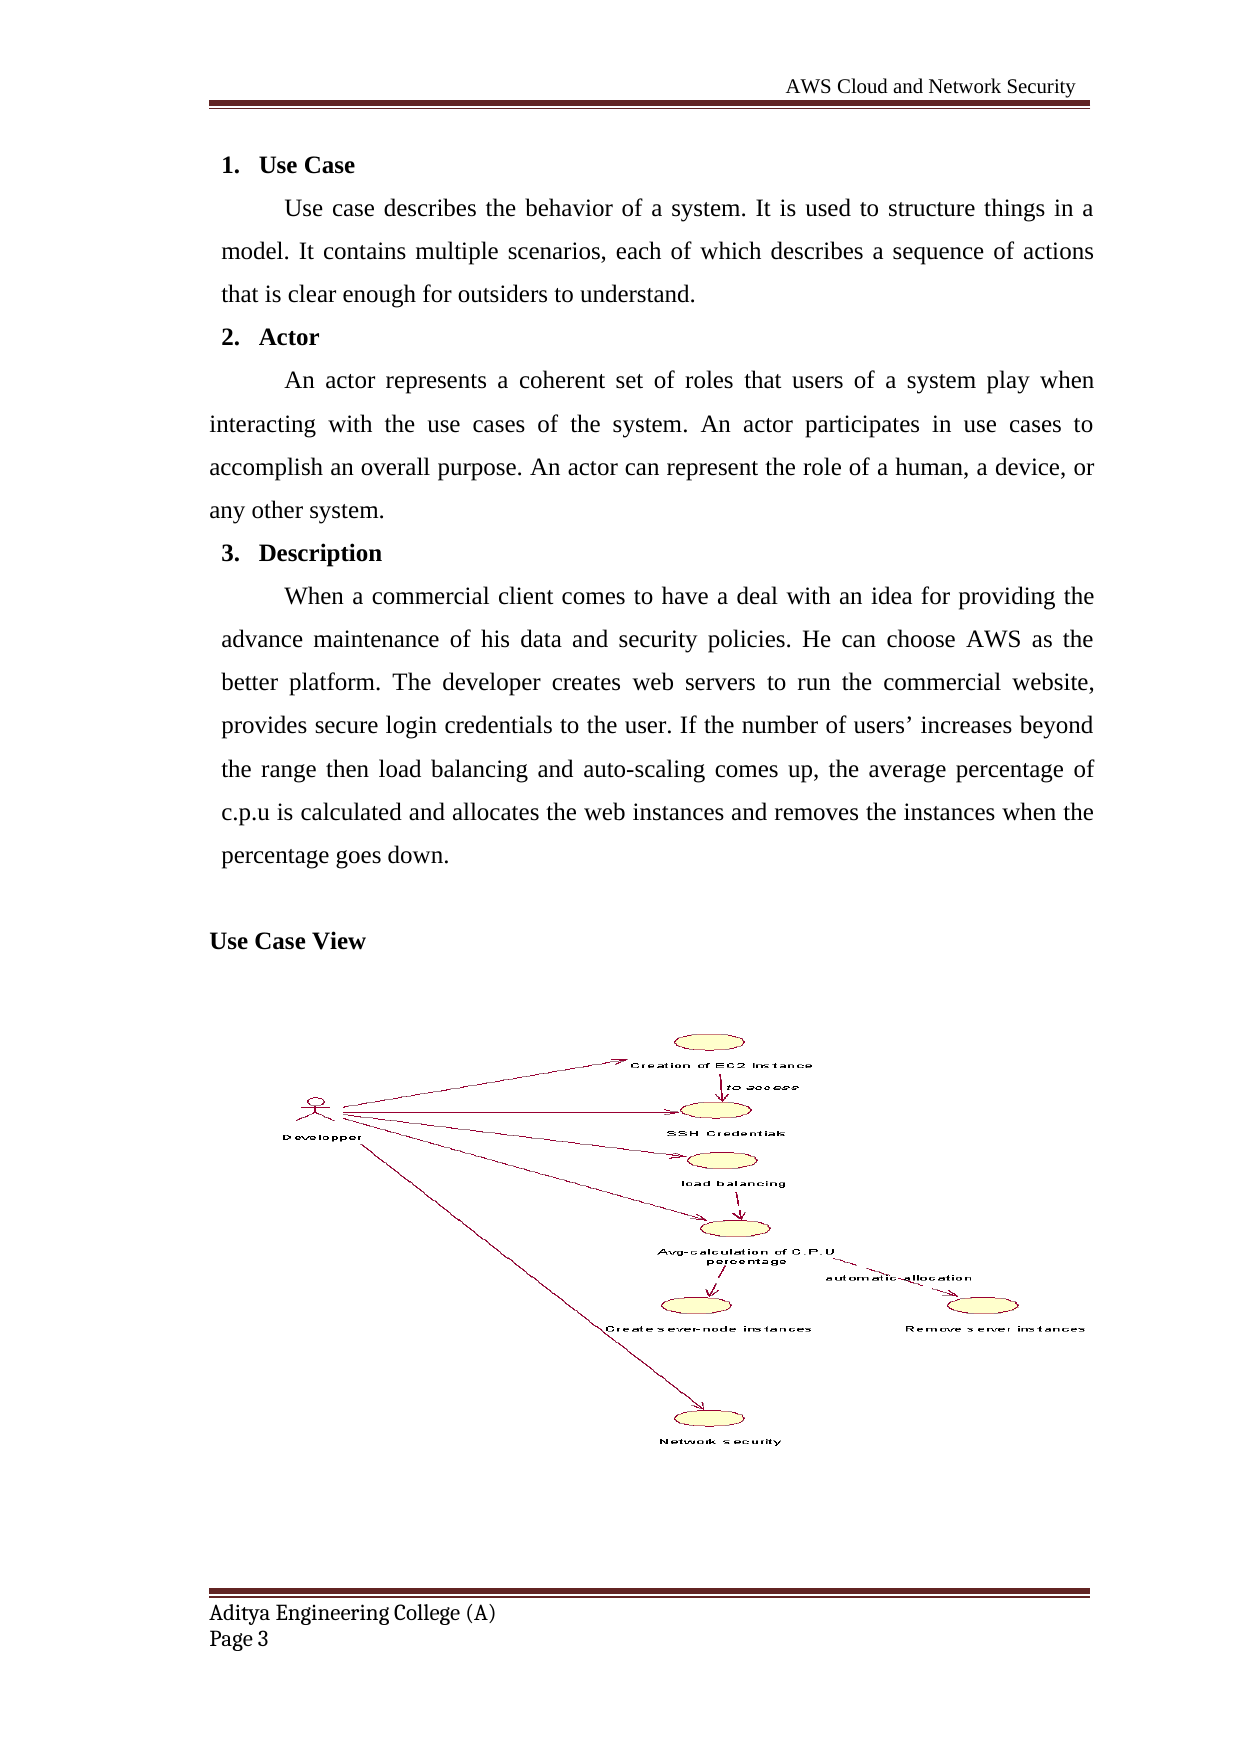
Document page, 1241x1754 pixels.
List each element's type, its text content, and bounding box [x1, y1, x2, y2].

text When a commercial client comes to have a deal with an idea for providing the advance maintenance of his data and security policies. He can choose AWS as the better platform. The developer creates web servers to run the commercial website, provides secure login credentials to the user. If the number of users’ increases beyond the range then load balancing and auto-scaling comes up, the average percentage of c.p.u is calculated and allocates the web instances and removes the instances when the percentage goes down. [221, 581, 1095, 869]
text Use Case View [209, 926, 1015, 955]
list Description [221, 538, 1015, 567]
text An actor represents a coherent set of roles that users of a system play when interacting with the use cases of the system. An actor participates in use cases to accomplish an overall purpose. An actor can represent the role of a human, a device, or any other system. [209, 366, 1095, 524]
picture [209, 1011, 1091, 1556]
list Actor [221, 322, 1015, 351]
text Use case describes the behavior of a system. It is used to structure things in a model. It contains multiple scenarios, each of which describes a sequence of actions that is clear enough for outsiders to understand. [221, 193, 1095, 308]
list Use Case [221, 150, 1015, 179]
